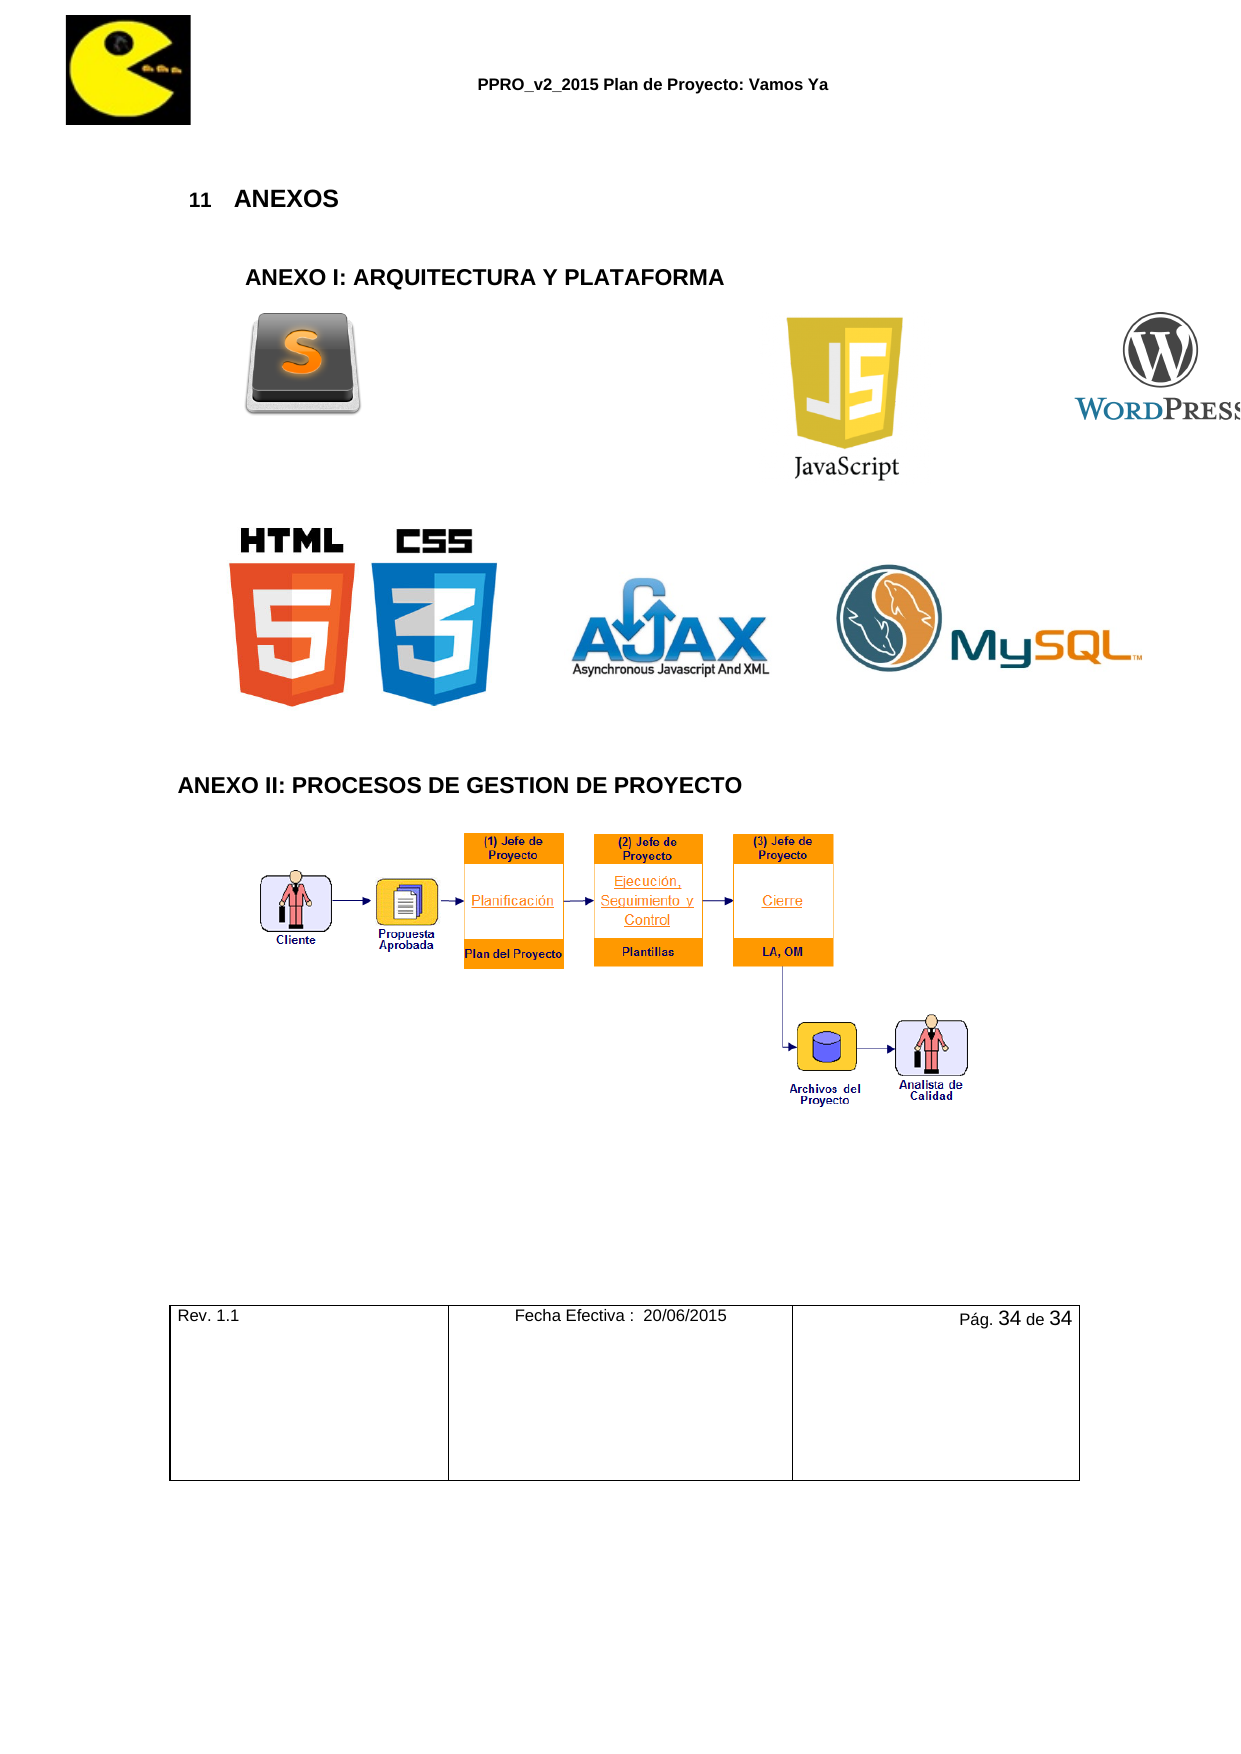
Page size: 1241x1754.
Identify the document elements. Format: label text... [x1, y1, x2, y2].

picture [204, 522, 522, 713]
picture [836, 561, 1143, 674]
text ANEXO II: PROCESOS DE GESTION DE PROYECTO [177, 772, 1063, 798]
list ANEXOS [188, 184, 1063, 213]
picture [65, 15, 191, 125]
picture [564, 561, 776, 699]
picture [1074, 312, 1241, 420]
text ANEXO I: ARQUITECTURA Y PLATAFORMA [177, 264, 1063, 291]
picture [242, 303, 363, 425]
picture [758, 312, 931, 485]
picture [237, 810, 996, 1138]
